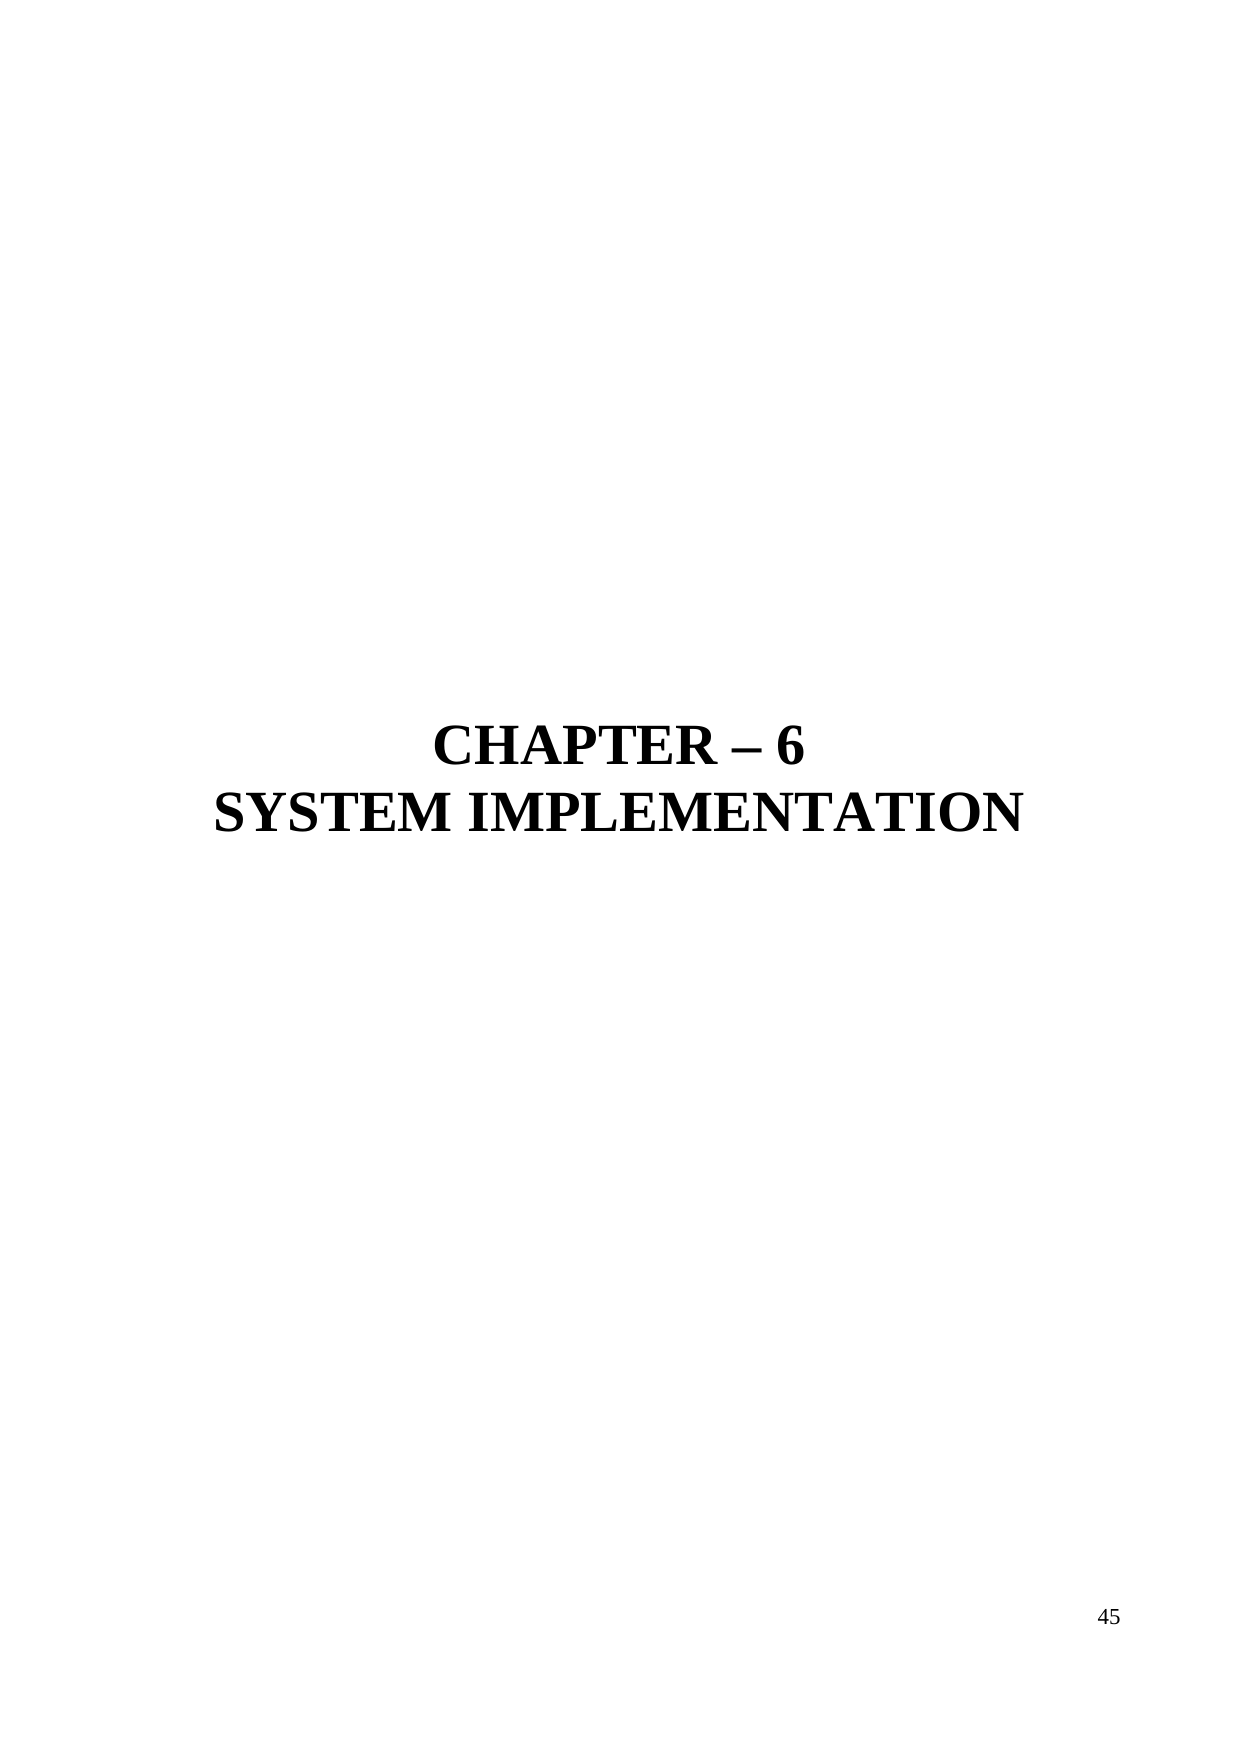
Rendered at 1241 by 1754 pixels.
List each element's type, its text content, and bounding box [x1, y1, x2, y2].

text SYSTEM IMPLEMENTATION [19, 777, 1219, 844]
text CHAPTER – 6 [19, 709, 1219, 777]
